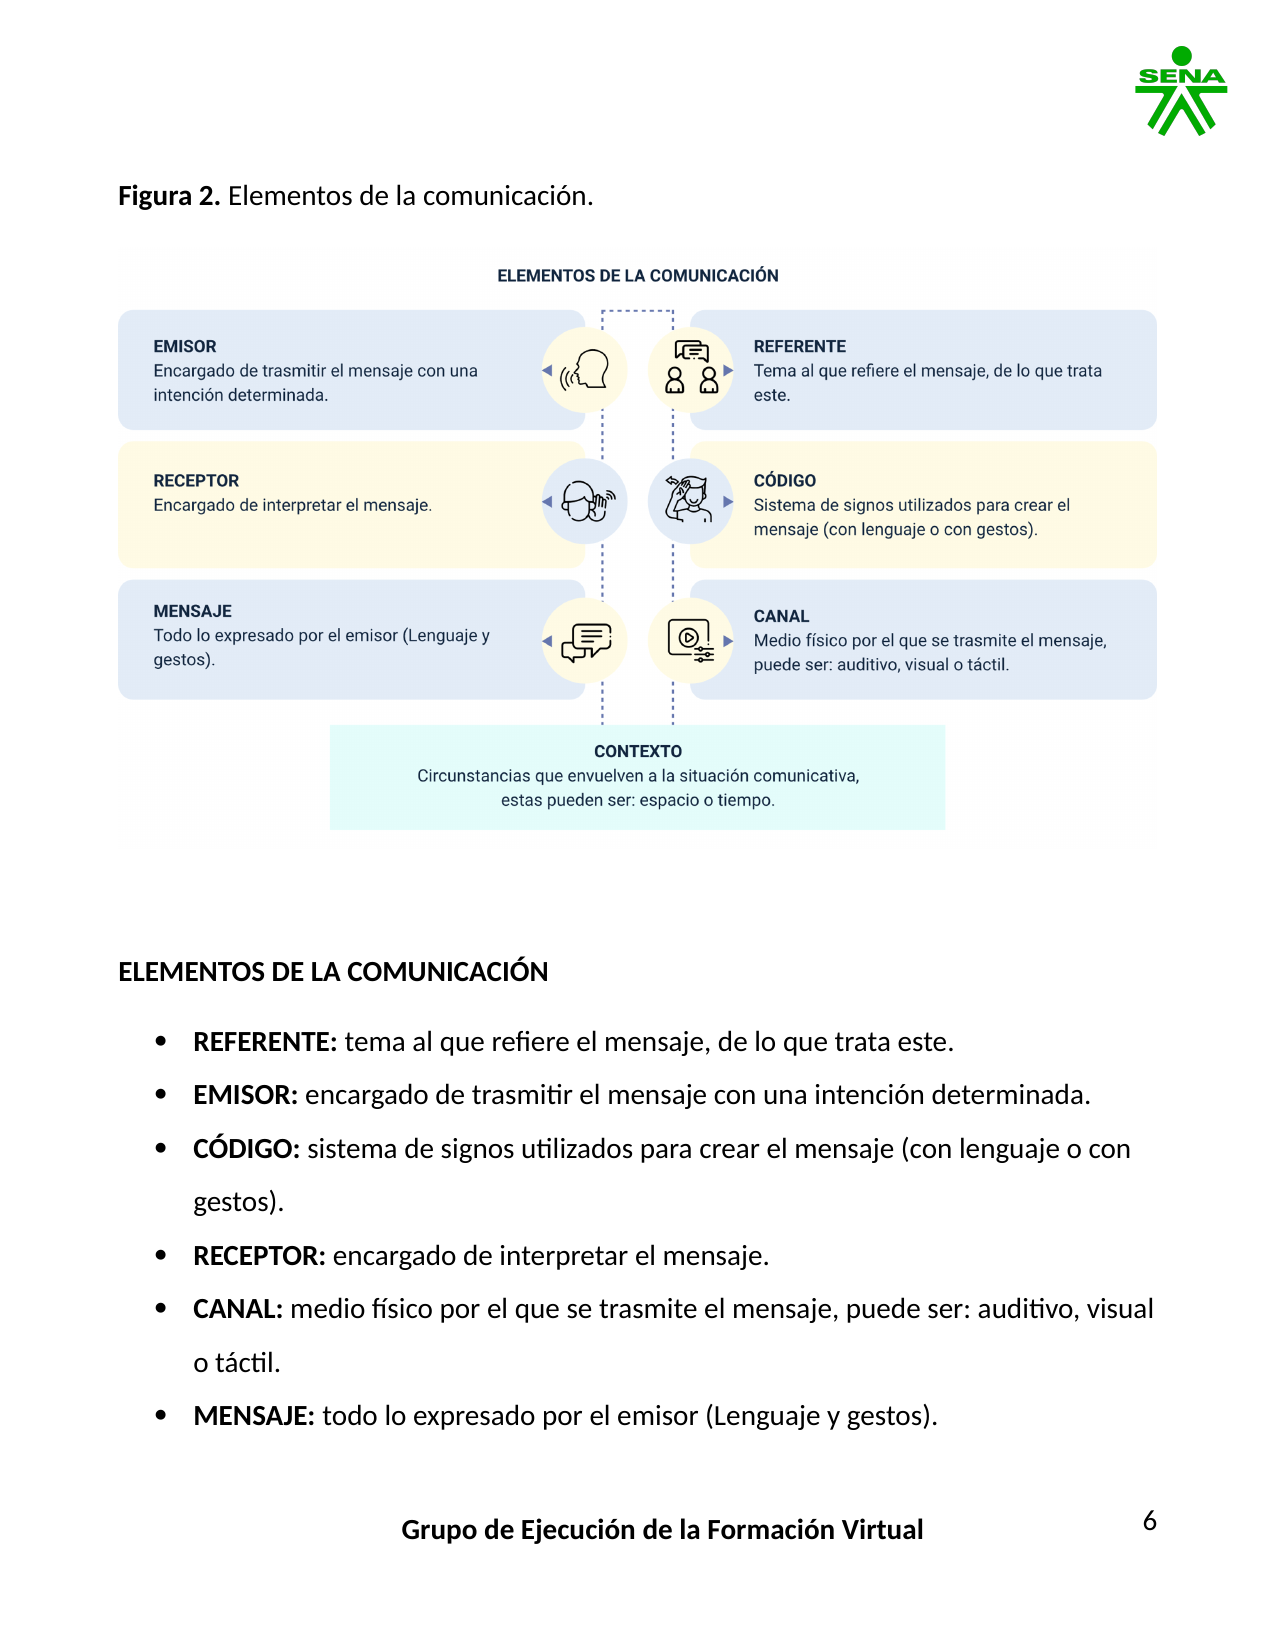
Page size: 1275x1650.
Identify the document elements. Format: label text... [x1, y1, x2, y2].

list CANAL: medio físico por el que se trasmite el mensaje, puede ser: auditivo, visual o táctil. [156, 1290, 1157, 1379]
text Figura 2. Elementos de la comunicación. [118, 177, 1157, 213]
list REFERENTE: tema al que refiere el mensaje, de lo que trata este. [156, 1023, 1157, 1059]
list CÓDIGO: sistema de signos utilizados para crear el mensaje (con lenguaje o con gestos). [156, 1130, 1157, 1219]
picture [118, 247, 1157, 849]
list EMISOR: encargado de trasmitir el mensaje con una intención determinada. [156, 1076, 1157, 1112]
picture [1135, 46, 1228, 136]
list RECEPTOR: encargado de interpretar el mensaje. [156, 1237, 1157, 1272]
text ELEMENTOS DE LA COMUNICACIÓN [118, 953, 1157, 988]
list MENSAJE: todo lo expresado por el emisor (Lenguaje y gestos). [156, 1397, 1157, 1433]
